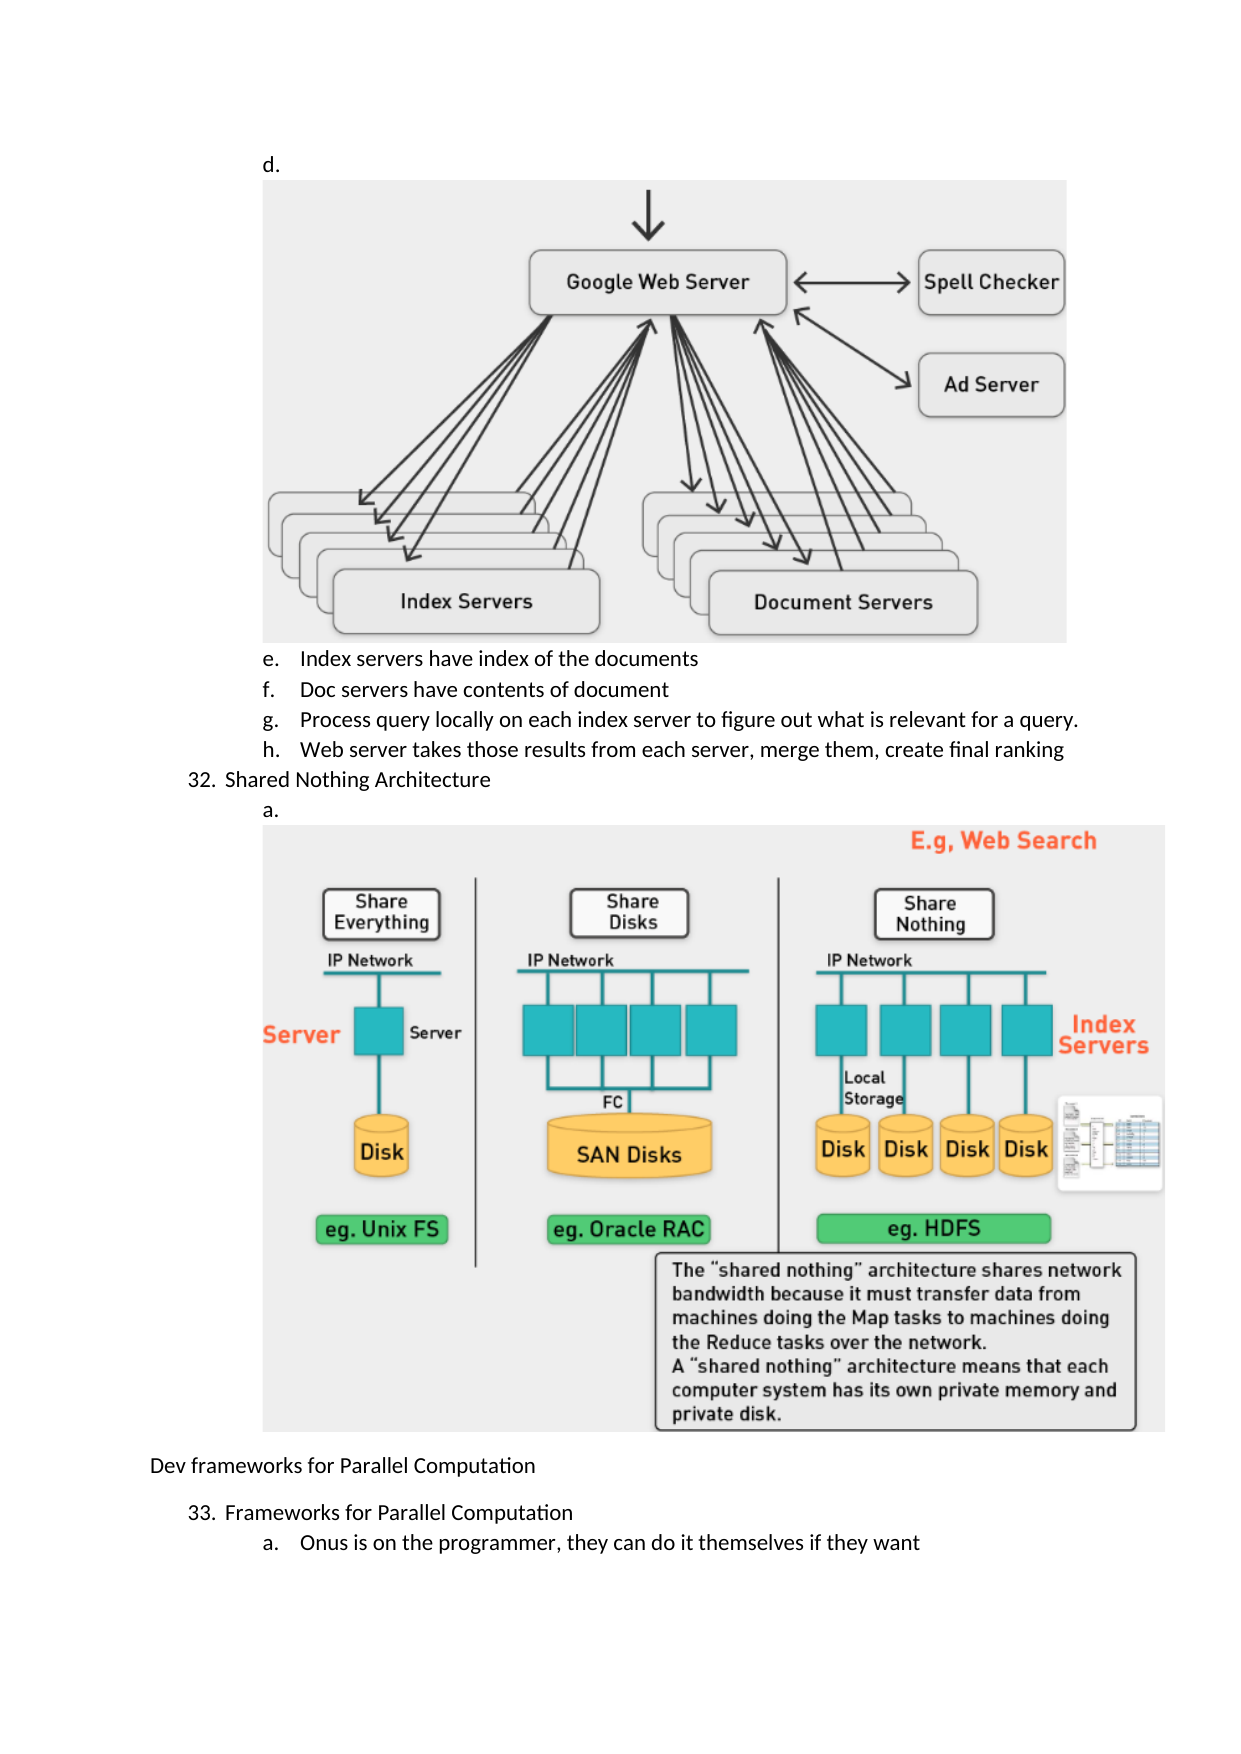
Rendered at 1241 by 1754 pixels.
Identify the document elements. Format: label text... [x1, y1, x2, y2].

list Frameworks for Parallel Computation [187, 1498, 1090, 1526]
list Shared Nothing Architecture [187, 765, 1090, 793]
list Web server takes those results from each server, merge them, create final ranking [262, 735, 1090, 763]
list Doc servers have contents of document [262, 675, 1090, 703]
picture [262, 825, 1166, 1432]
text Dev frameworks for Parallel Computation [150, 1451, 1090, 1479]
list Process query locally on each index server to figure out what is relevant for a query. [262, 705, 1090, 733]
picture [262, 180, 1067, 643]
list Index servers have index of the documents [262, 644, 1090, 673]
list Onus is on the programmer, they can do it themselves if they want [262, 1528, 1090, 1556]
